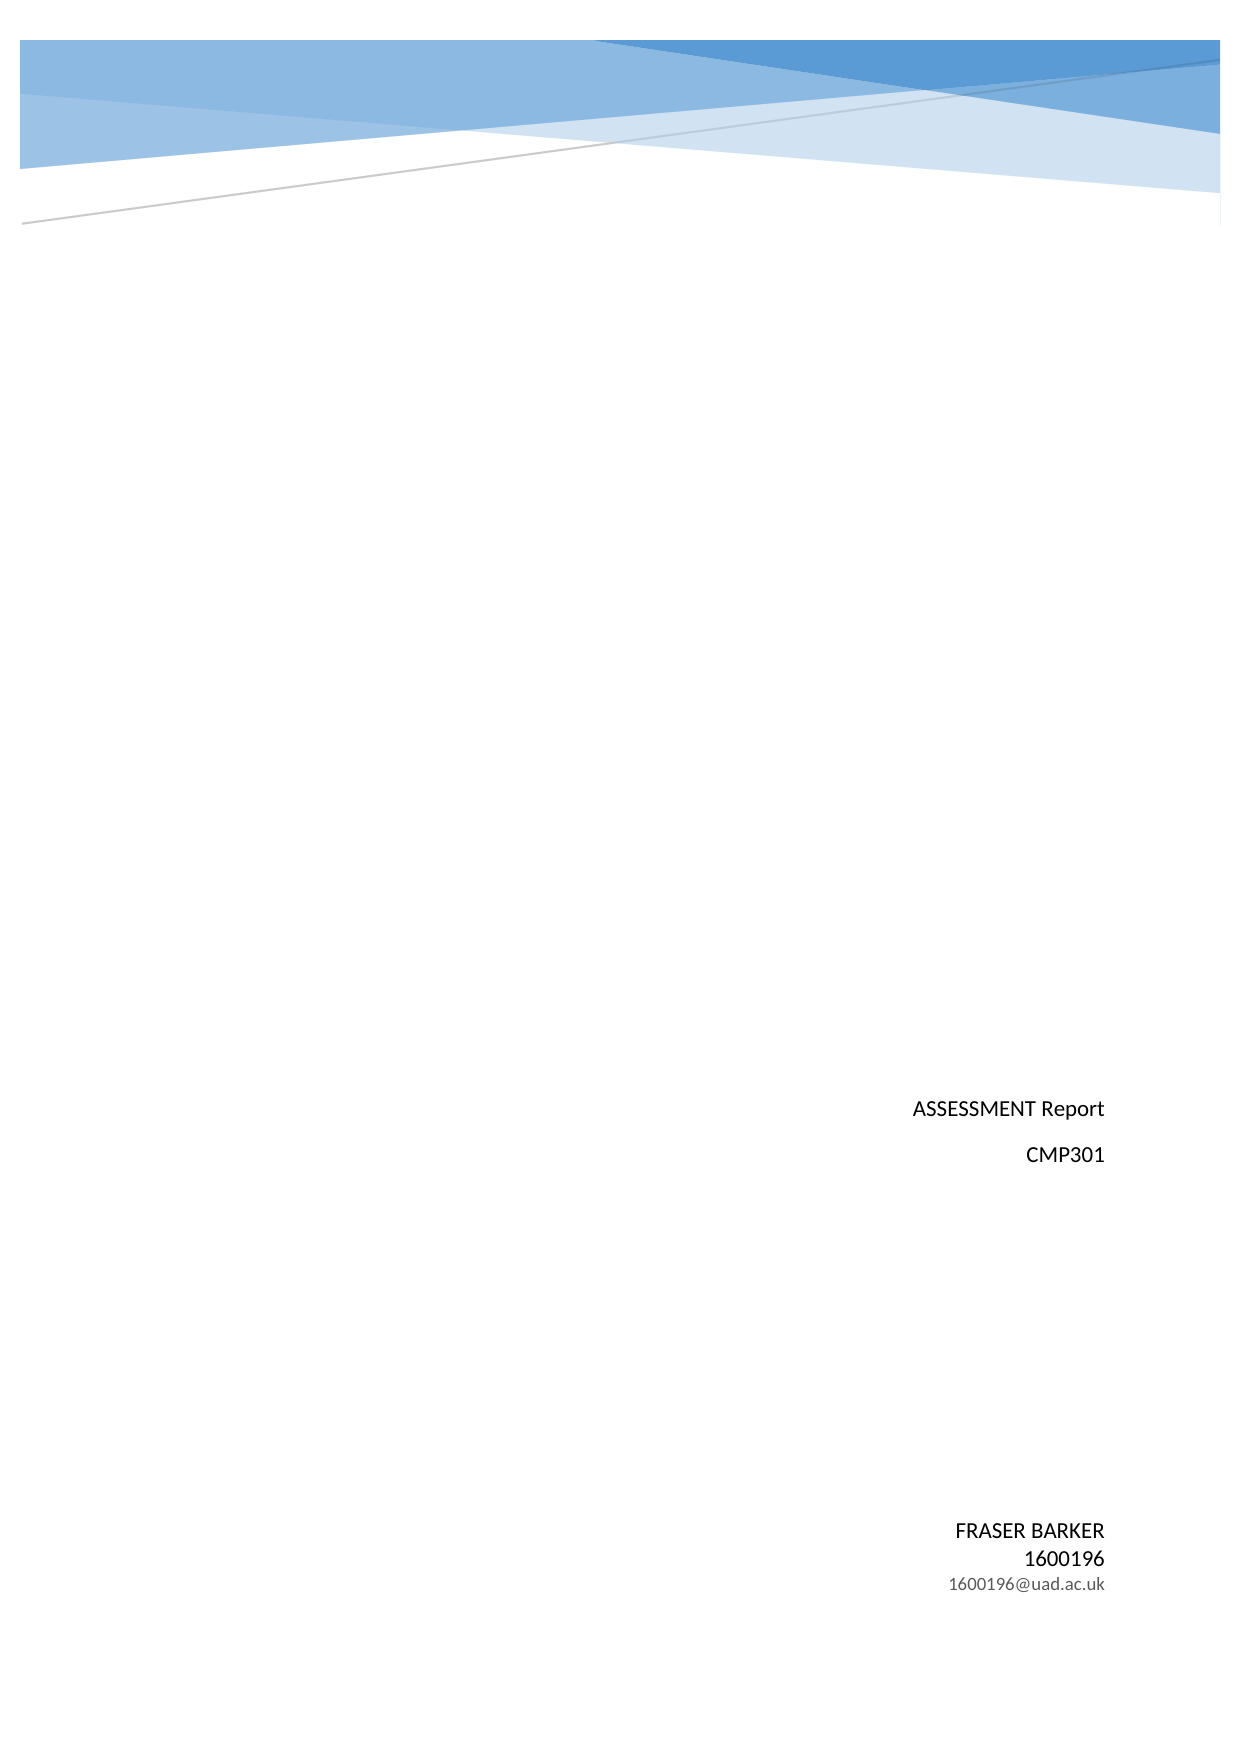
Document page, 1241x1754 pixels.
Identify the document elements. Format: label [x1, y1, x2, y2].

picture [20, 40, 1221, 240]
